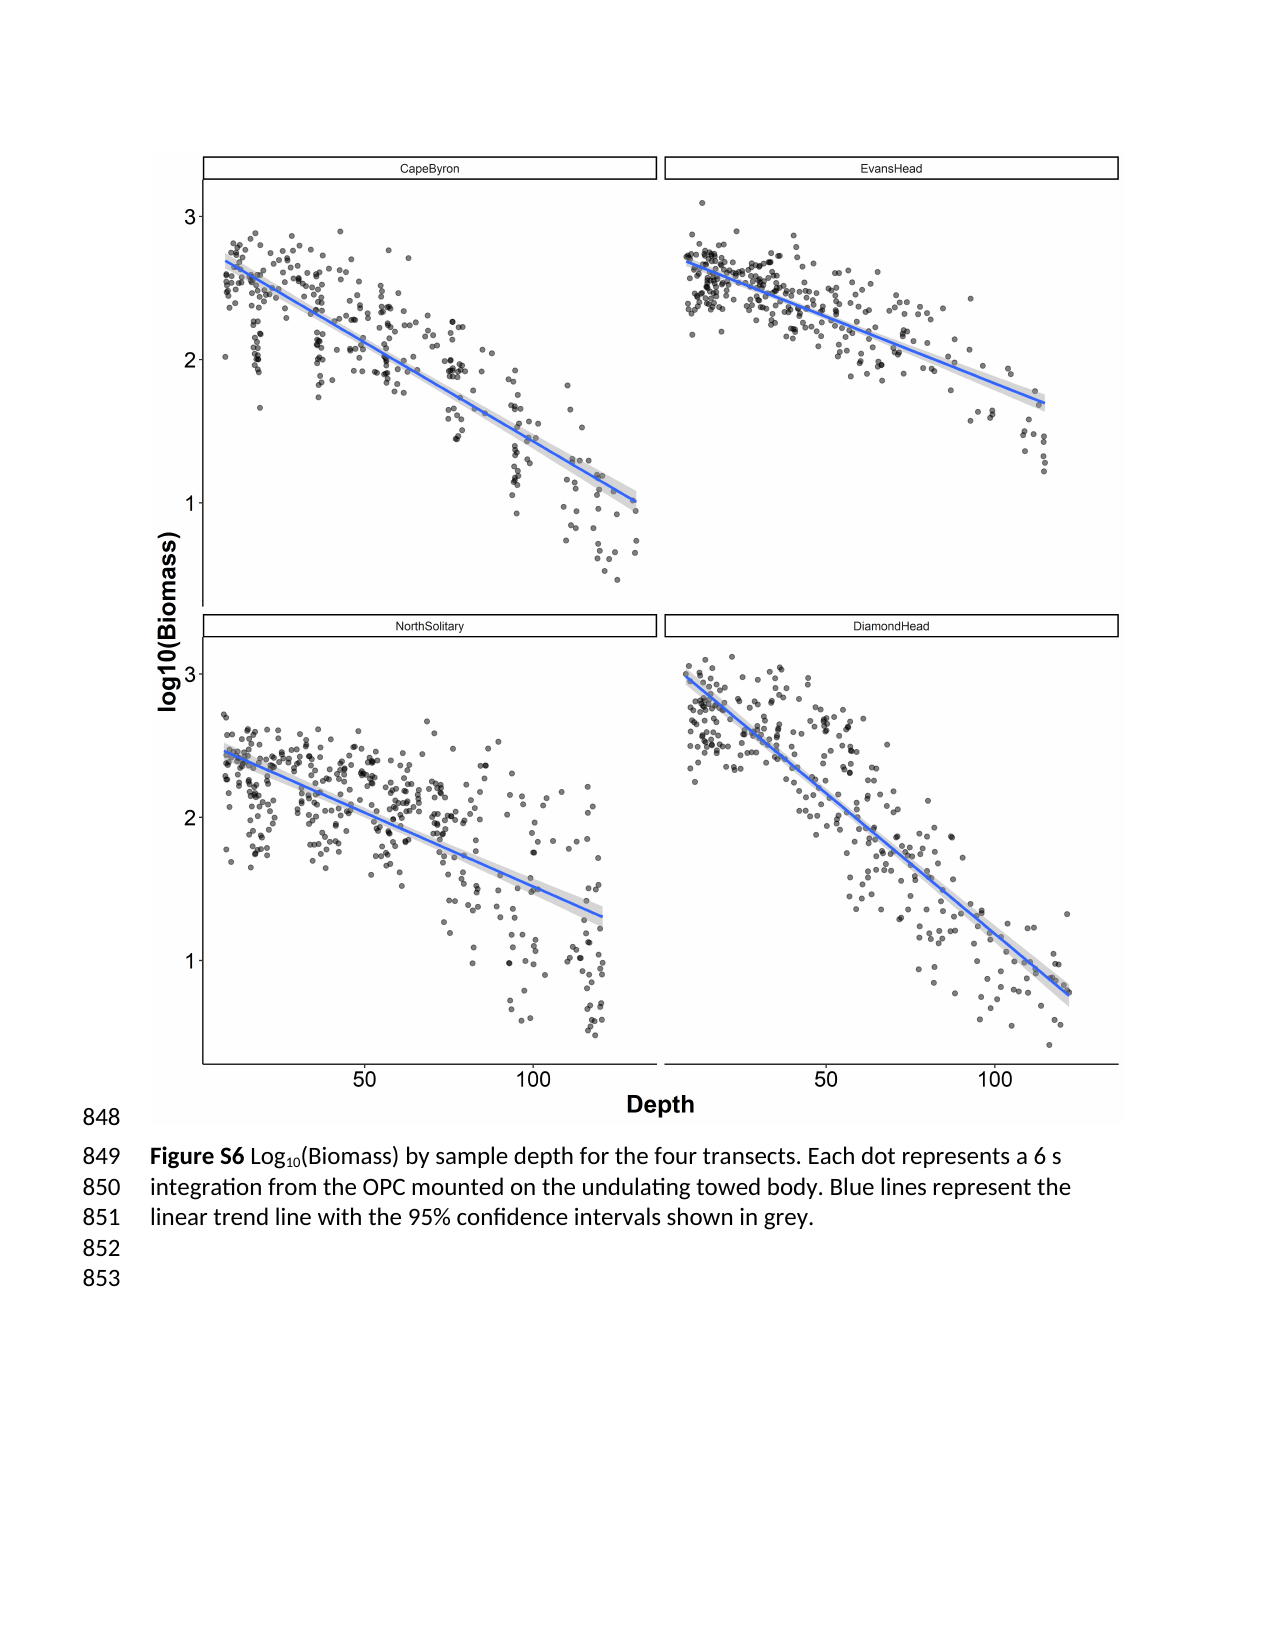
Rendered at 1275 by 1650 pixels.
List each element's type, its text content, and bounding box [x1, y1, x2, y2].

text Figure S6 Log10(Biomass) by sample depth for the four transects. Each dot represents a 6 s integration from the OPC mounted on the undulating towed body. Blue lines represent the linear trend line with the 95% confidence intervals shown in grey. [150, 1140, 1125, 1232]
picture [150, 150, 1125, 1125]
